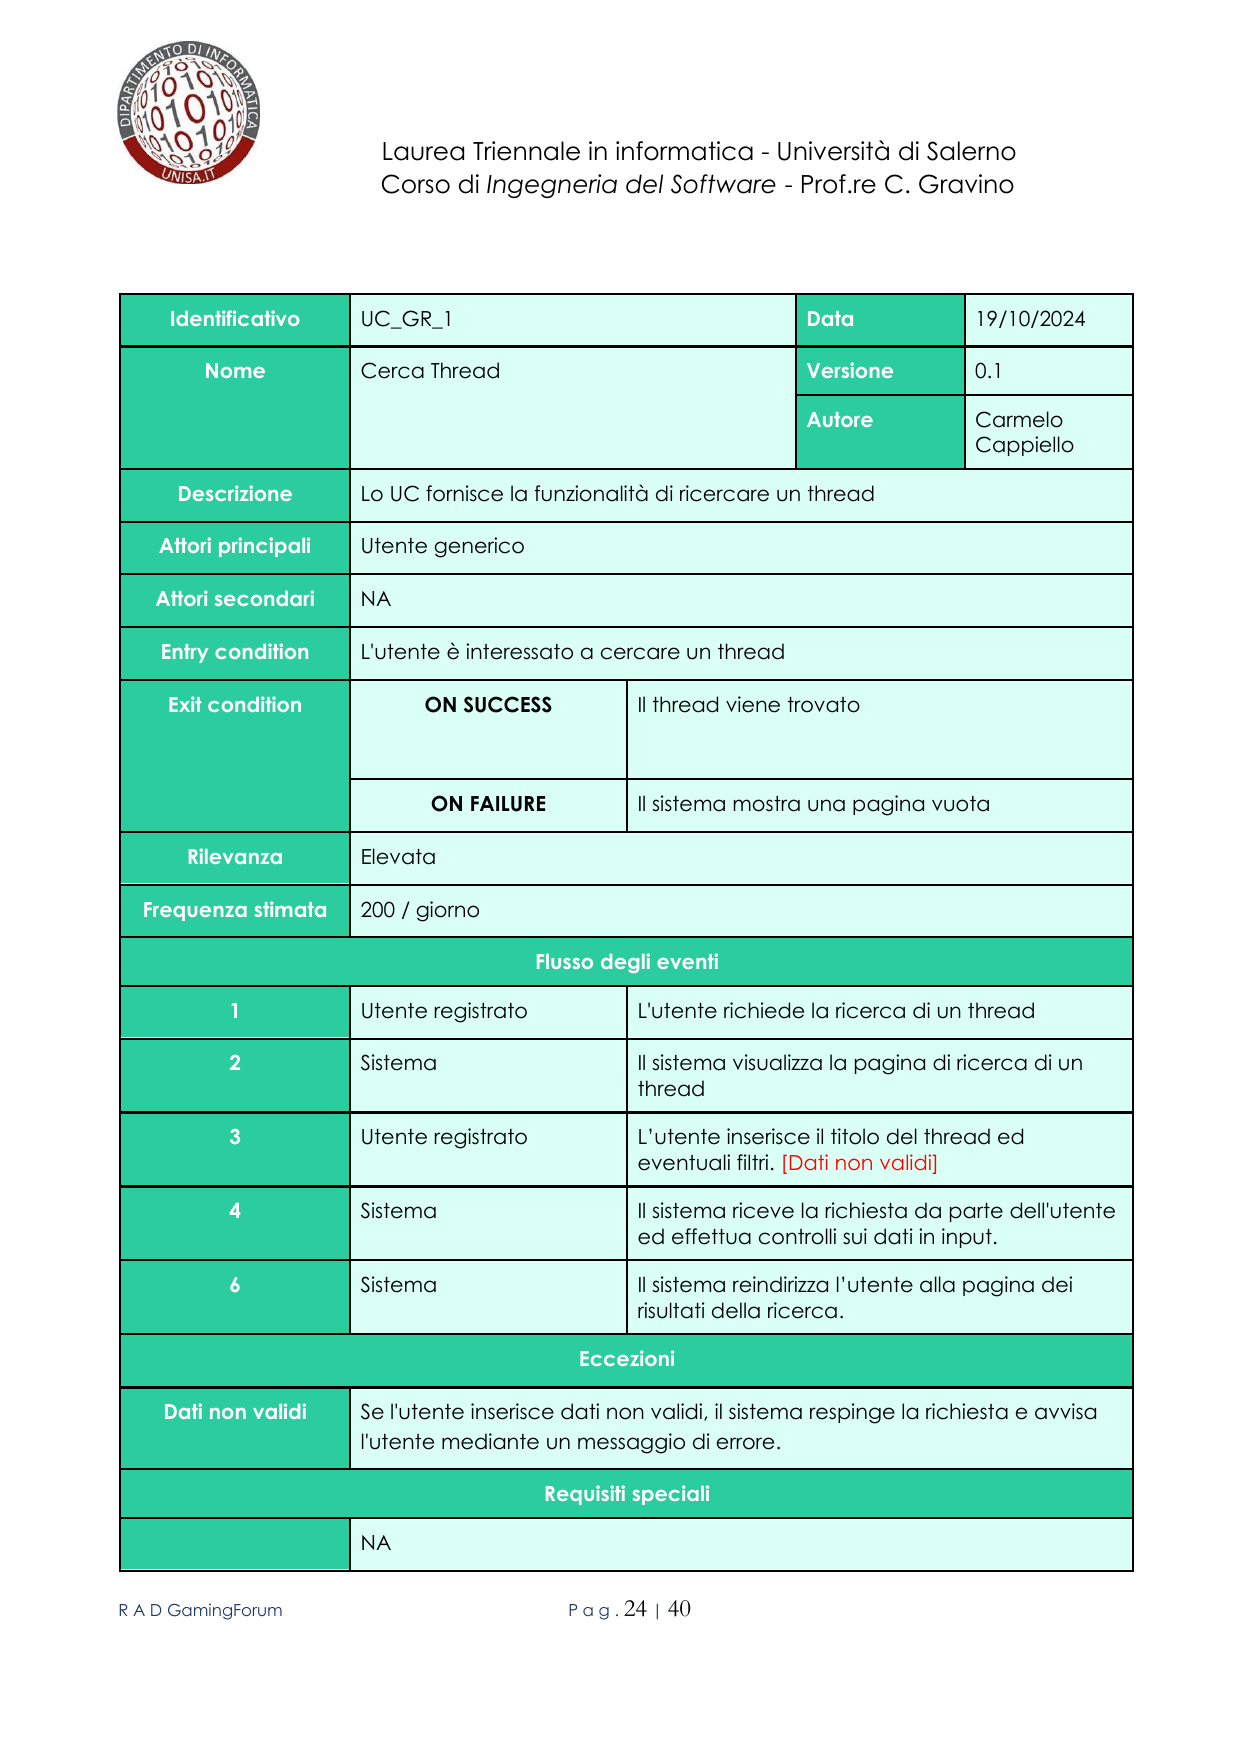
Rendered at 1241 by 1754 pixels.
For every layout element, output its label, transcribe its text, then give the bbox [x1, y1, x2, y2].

table_cell 200 / giorno [351, 886, 1132, 936]
table_cell Utente registrato [351, 987, 626, 1037]
table_cell Requisiti speciali [121, 1470, 1132, 1517]
table_cell Elevata [351, 833, 1132, 883]
table_cell Autore [797, 396, 964, 468]
table_cell 0.1 [966, 348, 1132, 394]
table_cell Versione [797, 348, 964, 394]
table_cell Attori secondari [121, 575, 349, 626]
table_cell Lo UC fornisce la funzionalità di ricercare un thread [351, 470, 1132, 521]
table_cell Attori principali [121, 523, 349, 573]
table_cell Eccezioni [121, 1335, 1132, 1386]
table_cell Flusso degli eventi [121, 938, 1132, 985]
table_cell L'utente richiede la ricerca di un thread [628, 987, 1132, 1037]
table_cell Sistema [351, 1188, 626, 1259]
table_cell NA [351, 575, 1132, 626]
table_header Identificativo [121, 295, 349, 345]
table_header Data [797, 295, 964, 345]
table_cell ON FAILURE [351, 780, 626, 831]
table_cell Frequenza stimata [121, 886, 349, 936]
table_cell 1 [121, 987, 349, 1037]
table_cell Carmelo Cappiello [966, 396, 1132, 468]
table_cell 6 [121, 1261, 349, 1333]
table_cell Utente registrato [351, 1114, 626, 1185]
table_cell Entry condition [121, 628, 349, 679]
table_cell [121, 1519, 349, 1569]
table_cell Il sistema visualizza la pagina di ricerca di un thread [628, 1040, 1132, 1111]
table_cell Rilevanza [121, 833, 349, 883]
table_cell Il sistema mostra una pagina vuota [628, 780, 1132, 831]
table_cell L’utente inserisce il titolo del thread ed eventuali filtri. [Dati non validi] [628, 1114, 1132, 1185]
table_cell Exit condition [121, 681, 349, 831]
table_cell Il sistema reindirizza l’utente alla pagina dei risultati della ricerca. [628, 1261, 1132, 1333]
table_cell Utente generico [351, 523, 1132, 573]
table_cell 4 [121, 1188, 349, 1259]
table_cell Il sistema riceve la richiesta da parte dell'utente ed effettua controlli sui dati in input. [628, 1188, 1132, 1259]
table_cell Sistema [351, 1040, 626, 1111]
table_cell ON SUCCESS [351, 681, 626, 778]
table_cell Se l'utente inserisce dati non validi, il sistema respinge la richiesta e avvisa l'utente mediante un messaggio di errore. [351, 1389, 1132, 1468]
table_cell Il thread viene trovato [628, 681, 1132, 778]
table_cell Descrizione [121, 470, 349, 521]
table_cell Nome [121, 348, 349, 468]
table_cell Dati non validi [121, 1389, 349, 1468]
table_header UC_GR_1 [351, 295, 795, 345]
table_cell 2 [121, 1040, 349, 1111]
table_cell Cerca Thread [351, 348, 795, 468]
table_cell L'utente è interessato a cercare un thread [351, 628, 1132, 679]
table_cell 3 [121, 1114, 349, 1185]
table_cell NA [351, 1519, 1132, 1569]
table_cell Sistema [351, 1261, 626, 1333]
picture [117, 41, 260, 184]
table_header 19/10/2024 [966, 295, 1132, 345]
